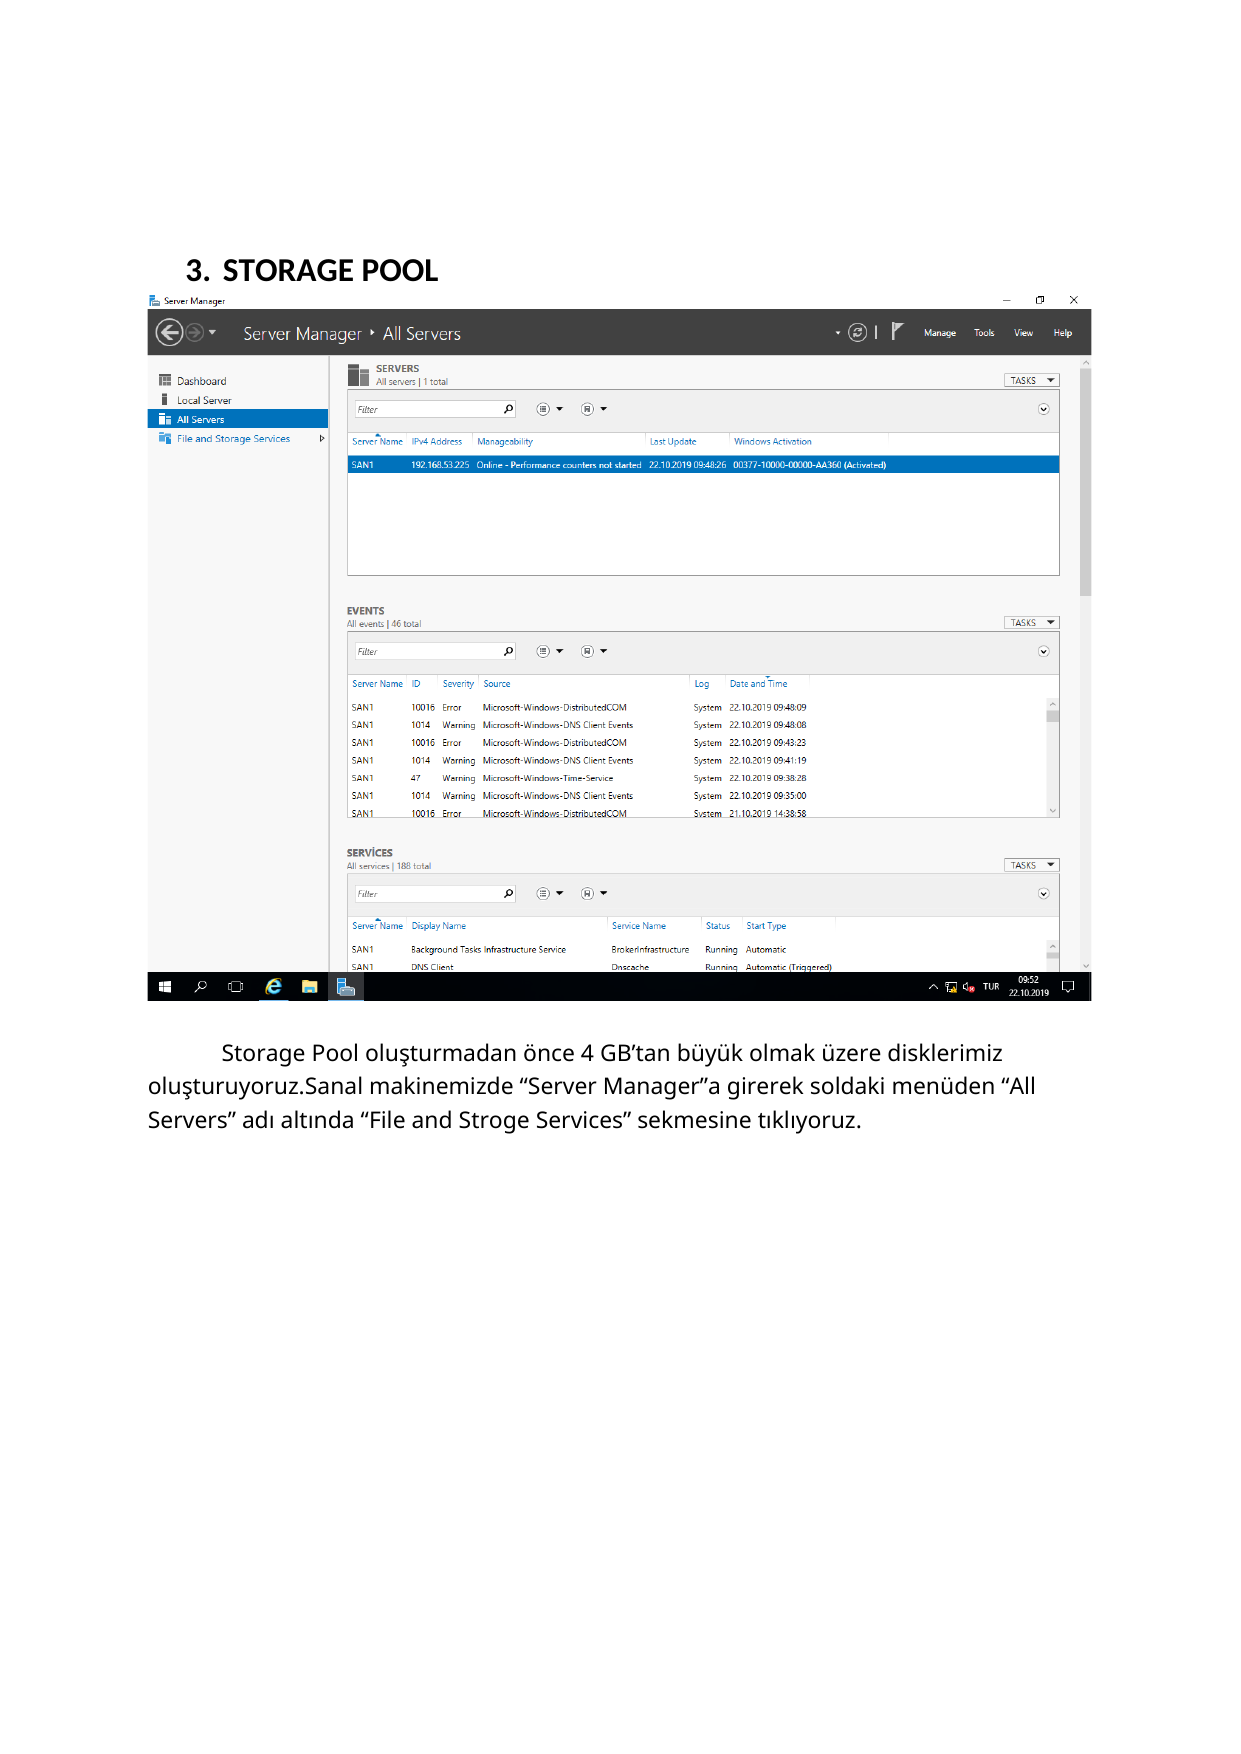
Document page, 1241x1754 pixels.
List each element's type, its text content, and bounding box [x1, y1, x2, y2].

list STORAGE POOL [185, 249, 1093, 289]
list Storage Pool oluşturmadan önce 4 GB’tan büyük olmak üzere disklerimiz oluşturuyoruz.Sanal makinemizde “Server Manager”a girerek soldaki menüden “All Servers” adı altında “File and Stroge Services” sekmesine tıklıyoruz. [148, 1037, 1093, 1166]
picture [147, 292, 1092, 1001]
